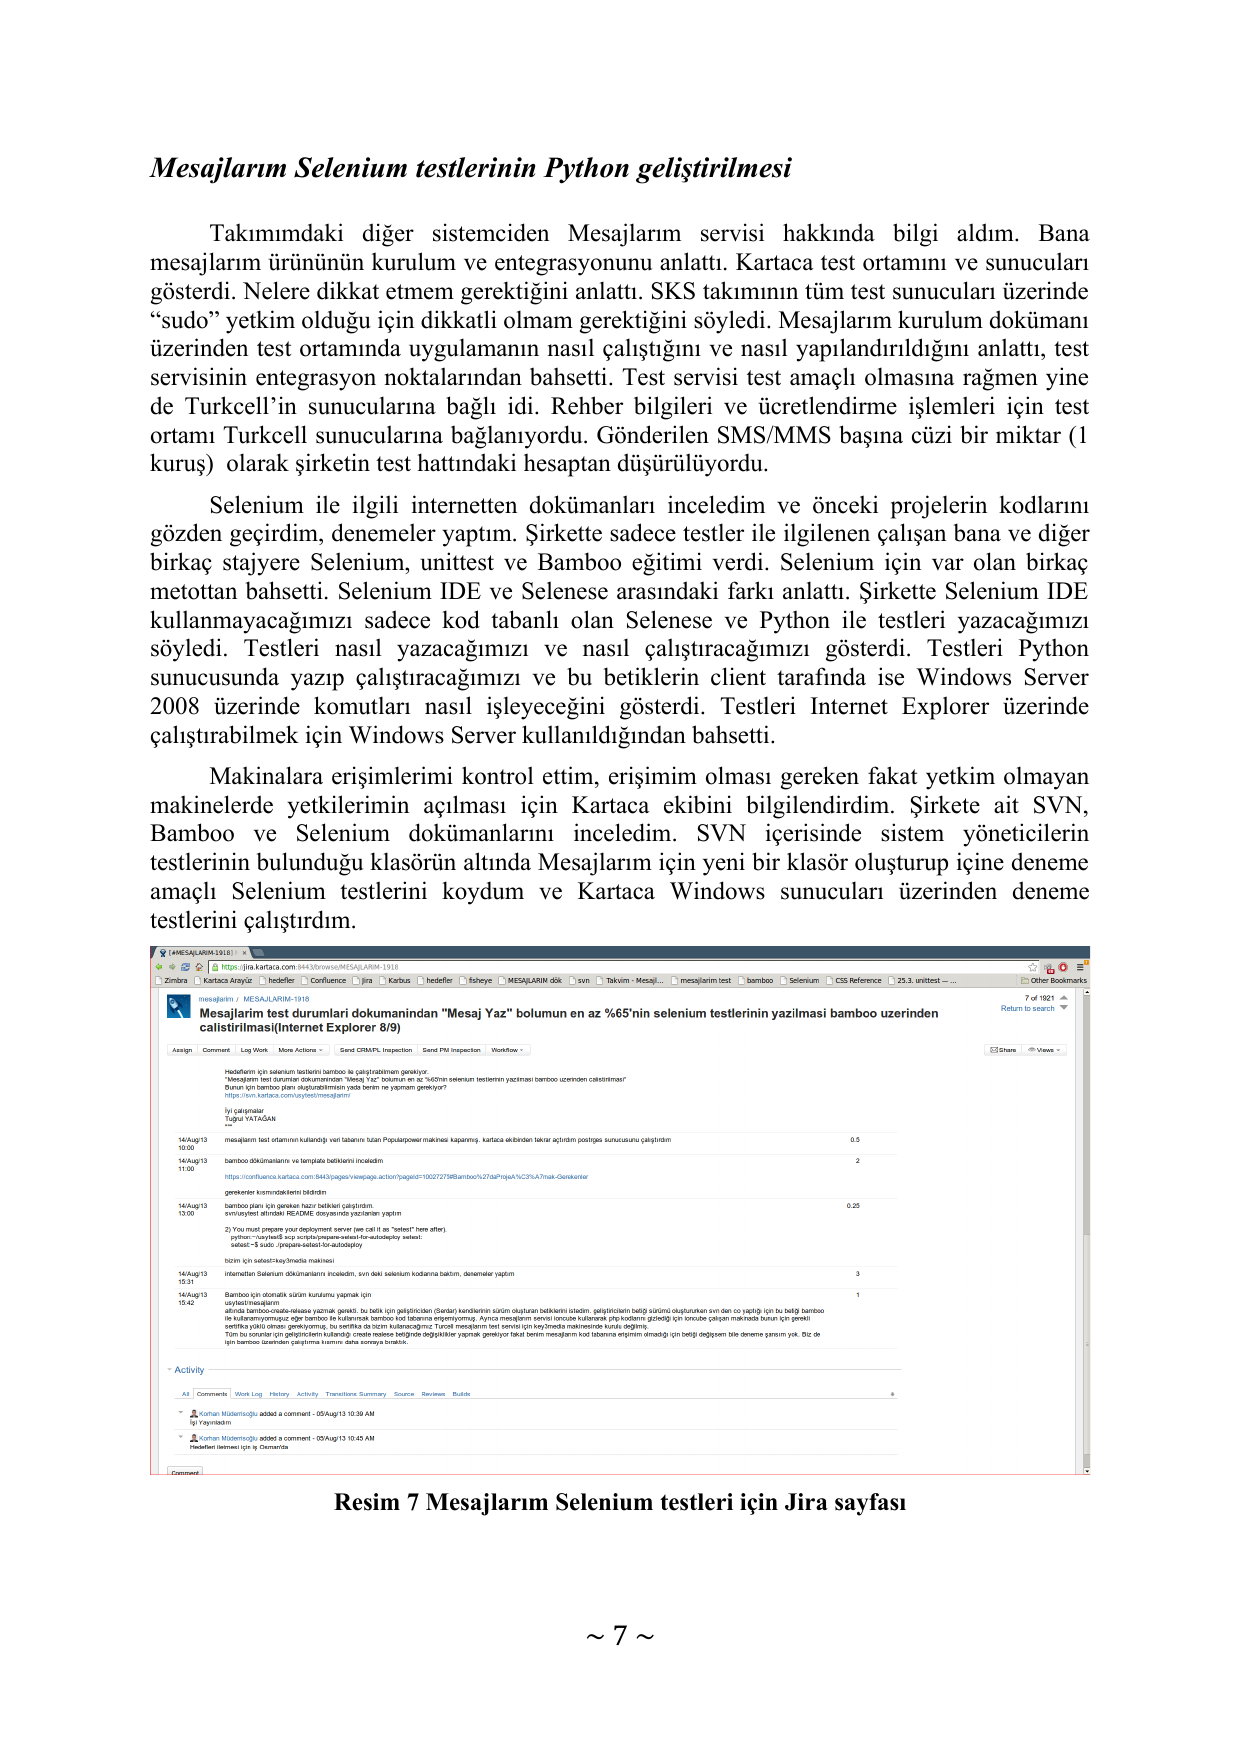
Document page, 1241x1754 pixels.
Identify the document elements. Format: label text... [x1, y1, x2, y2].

text Makinalara erişimlerimi kontrol ettim, erişimim olması gereken fakat yetkim olmayan makinelerde yetkilerimin açılması için Kartaca ekibini bilgilendirdim. Şirkete ait SVN, Bamboo ve Selenium dokümanlarını inceledim. SVN içerisinde sistem yöneticilerin testlerinin bulunduğu klasörün altında Mesajlarım için yeni bir klasör oluşturup içine deneme amaçlı Selenium testlerini koydum ve Kartaca Windows sunucuları üzerinden deneme testlerini çalıştırdım. [150, 761, 1090, 933]
text Resim 7 Mesajlarım Selenium testleri için Jira sayfası [150, 1487, 1090, 1516]
text Takımımdaki diğer sistemciden Mesajlarım servisi hakkında bilgi aldım. Bana mesajlarım ürününün kurulum ve entegrasyonunu anlattı. Kartaca test ortamını ve sunucuları gösterdi. Nelere dikkat etmem gerektiğini anlattı. SKS takımının tüm test sunucuları üzerinde “sudo” yetkim olduğu için dikkatli olmam gerektiğini söyledi. Mesajlarım kurulum dokümanı üzerinden test ortamında uygulamanın nasıl çalıştığını ve nasıl yapılandırıldığını anlattı, test servisinin entegrasyon noktalarından bahsetti. Test servisi test amaçlı olmasına rağmen yine de Turkcell’in sunucularına bağlı idi. Rehber bilgileri ve ücretlendirme işlemleri için test ortamı Turkcell sunucularına bağlanıyordu. Gönderilen SMS/MMS başına cüzi bir miktar (1 kuruş) olarak şirketin test hattındaki hesaptan düşürülüyordu. [150, 218, 1090, 477]
subtitle Mesajlarım Selenium testlerinin Python geliştirilmesi [150, 150, 1090, 183]
picture [150, 946, 1091, 1475]
text Selenium ile ilgili internetten dokümanları inceledim ve önceki projelerin kodlarını gözden geçirdim, denemeler yaptım. Şirkette sadece testler ile ilgilenen çalışan bana ve diğer birkaç stajyere Selenium, unittest ve Bamboo eğitimi verdi. Selenium için var olan birkaç metottan bahsetti. Selenium IDE ve Selenese arasındaki farkı anlattı. Şirkette Selenium IDE kullanmayacağımızı sadece kod tabanlı olan Selenese ve Python ile testleri yazacağımızı söyledi. Testleri nasıl yazacağımızı ve nasıl çalıştıracağımızı gösterdi. Testleri Python sunucusunda yazıp çalıştıracağımızı ve bu betiklerin client tarafında ise Windows Server 2008 üzerinde komutları nasıl işleyeceğini gösterdi. Testleri Internet Explorer üzerinde çalıştırabilmek için Windows Server kullanıldığından bahsetti. [150, 490, 1090, 748]
